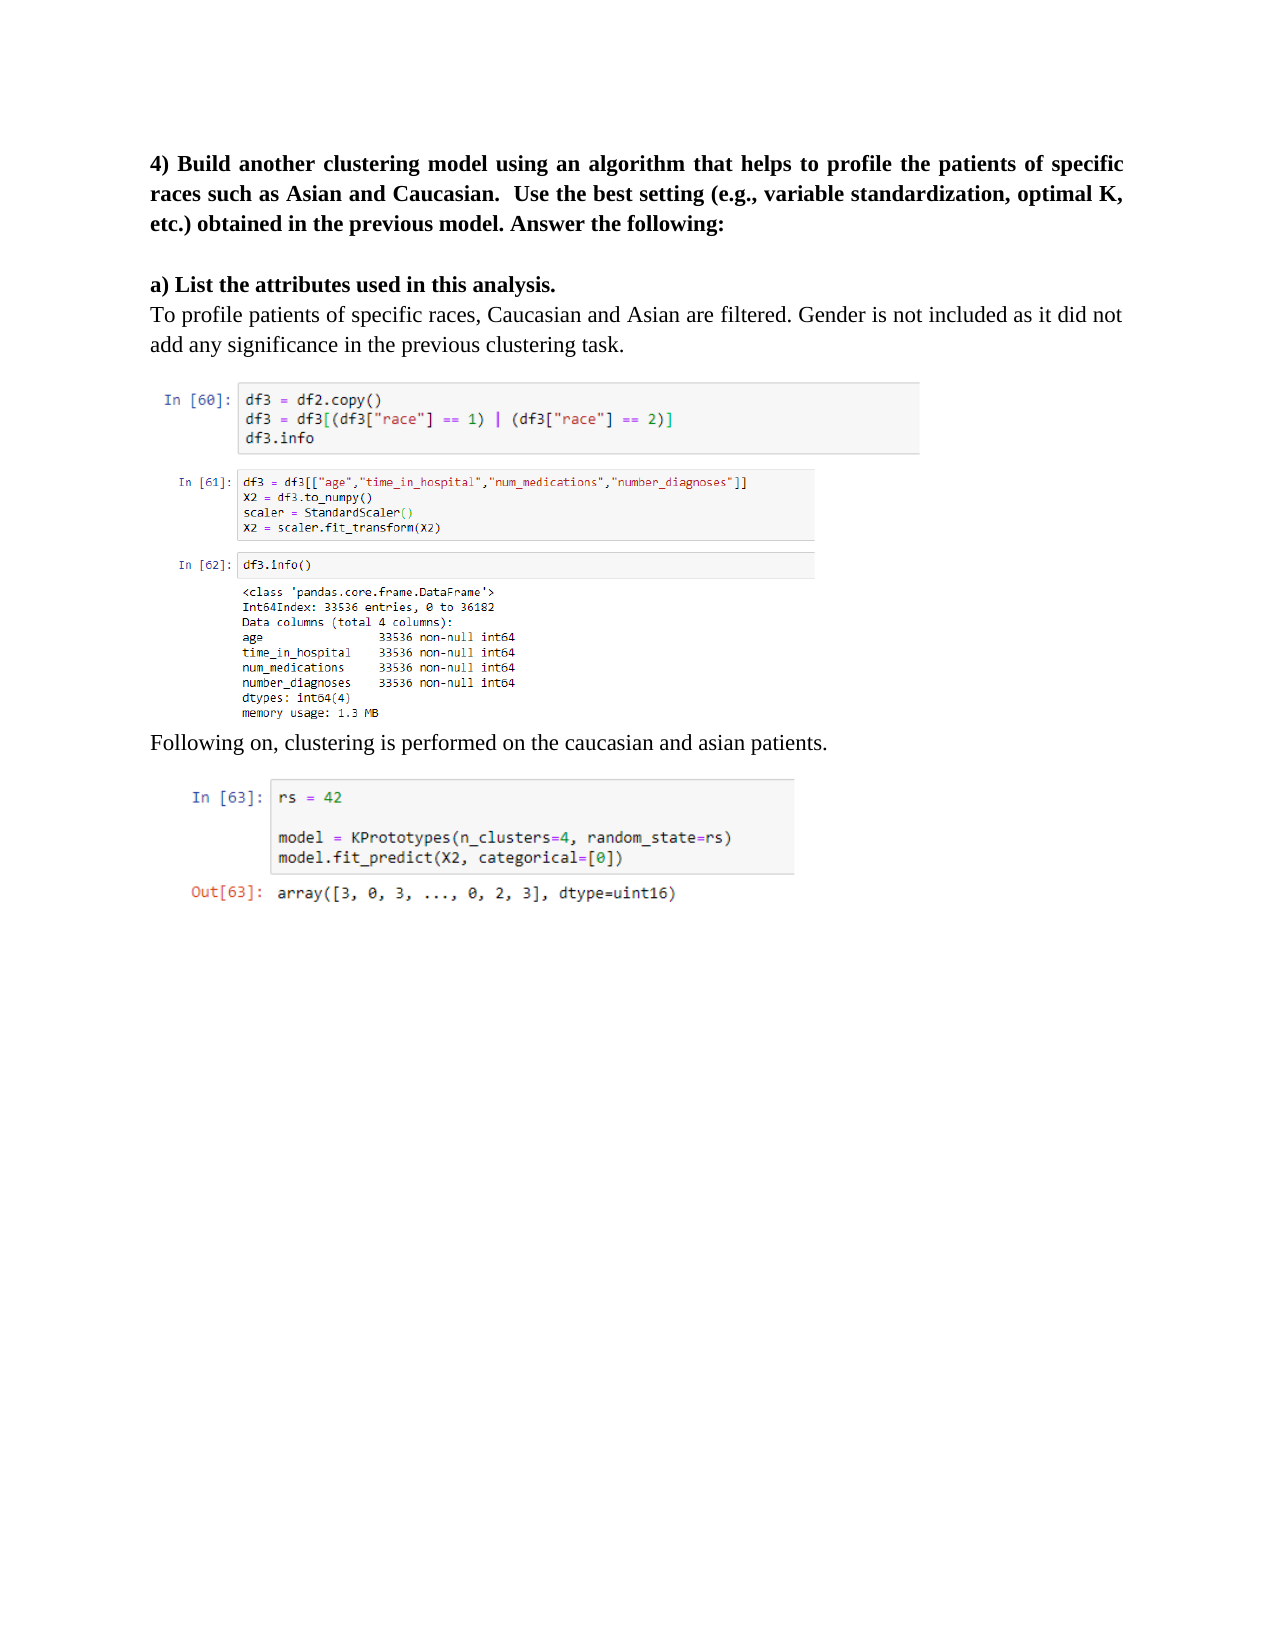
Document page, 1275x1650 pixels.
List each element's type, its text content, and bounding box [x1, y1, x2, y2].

text To profile patients of specific races, Caucasian and Asian are filtered. Gender is not included as it did not add any significance in the previous clustering task. [150, 301, 1125, 358]
picture [150, 759, 795, 909]
text a) List the attributes used in this analysis. [150, 271, 1125, 297]
picture [150, 361, 920, 459]
text Following on, clustering is performed on the caucasian and asian patients. [150, 729, 1125, 756]
picture [150, 462, 815, 726]
text 4) Build another clustering model using an algorithm that helps to profile the patients of specific races such as Asian and Caucasian. Use the best setting (e.g., variable standardization, optimal K, etc.) obtained in the previous model. Answer the following: [150, 150, 1125, 237]
